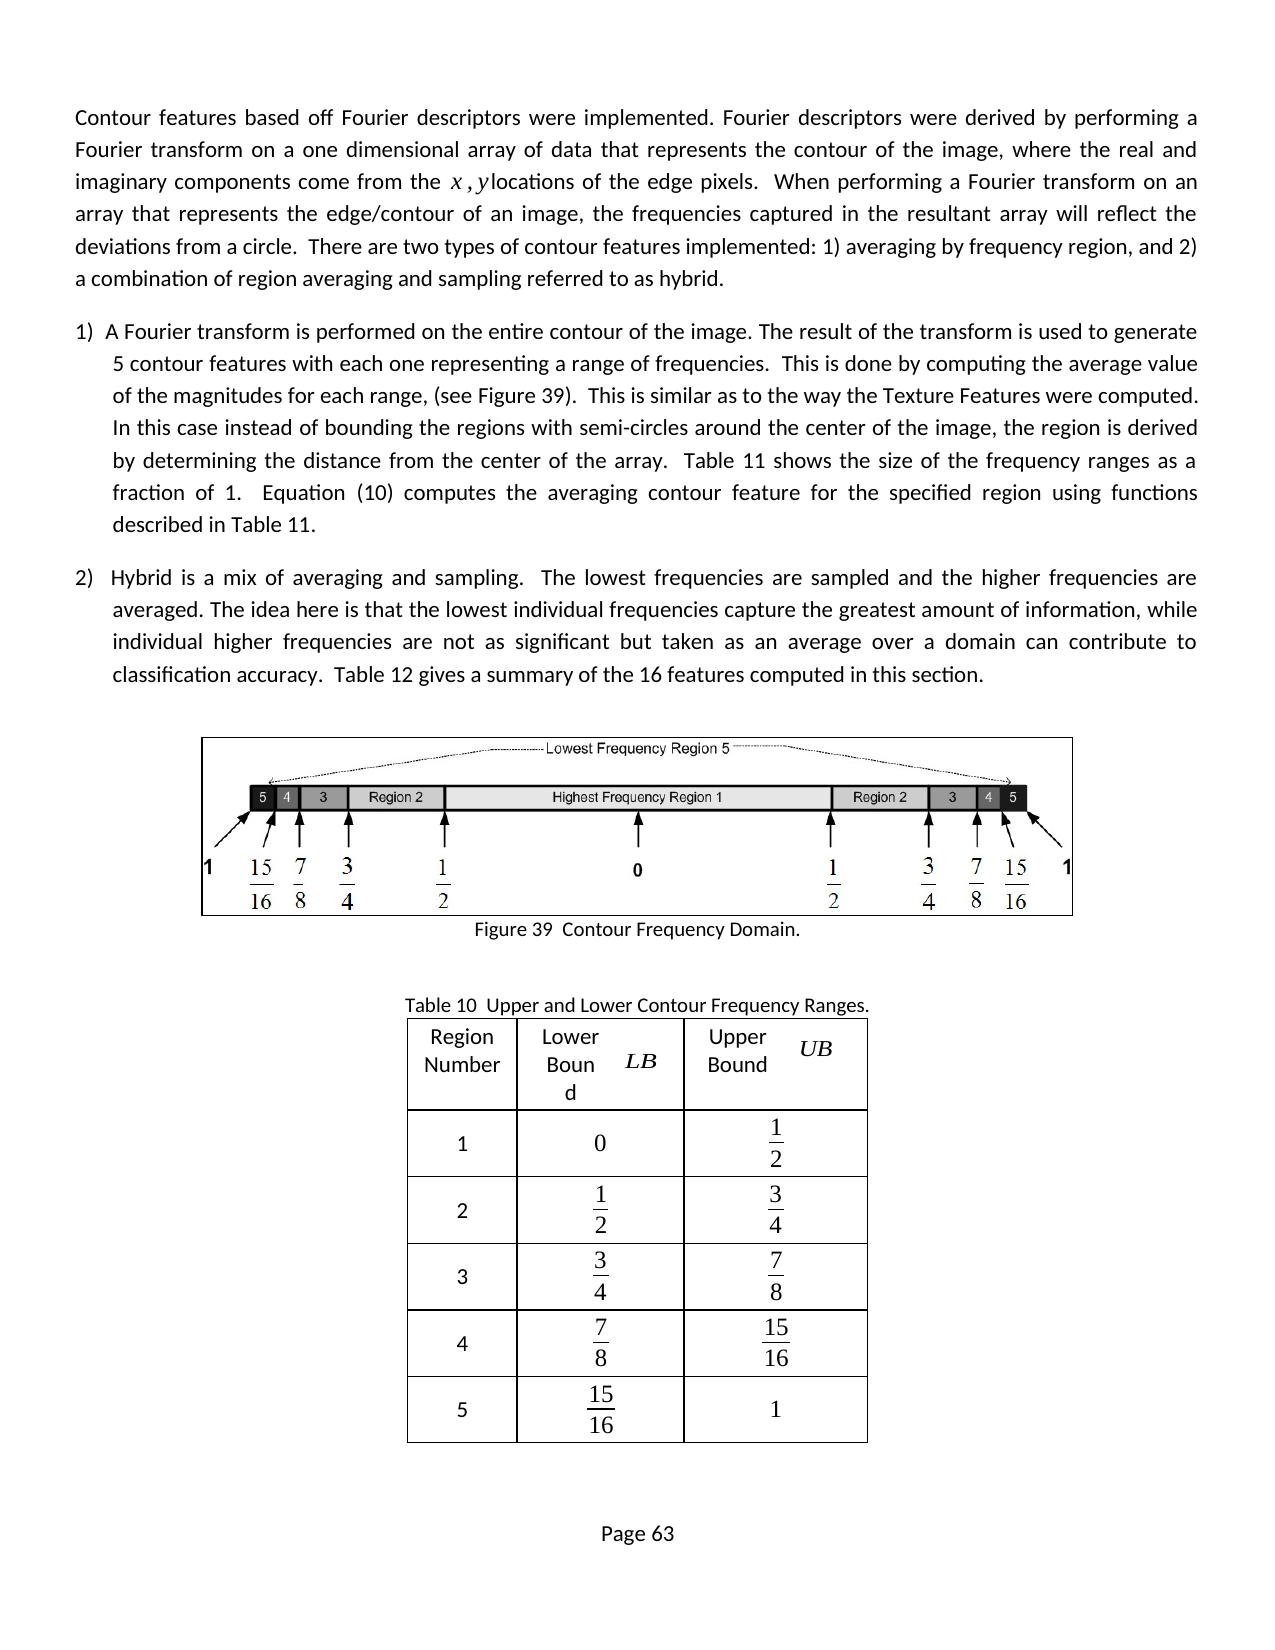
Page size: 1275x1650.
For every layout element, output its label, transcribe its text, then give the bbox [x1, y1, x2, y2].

text Contour features based off Fourier descriptors were implemented. Fourier descriptors were derived by performing a Fourier transform on a one dimensional array of data that represents the contour of the image, where the real and imaginary components come from the locations of the edge pixels. When performing a Fourier transform on an array that represents the edge/contour of an image, the frequencies captured in the resultant array will reflect the deviations from a circle. There are two types of contour features implemented: 1) averaging by frequency region, and 2) a combination of region averaging and sampling referred to as hybrid. [75, 103, 1200, 292]
table_cell [518, 1244, 683, 1309]
picture [203, 738, 1072, 915]
table_cell [685, 1244, 867, 1309]
text 2) Hybrid is a mix of averaging and sampling. The lowest frequencies are sampled and the higher frequencies are averaged. The idea here is that the lowest individual frequencies capture the greatest amount of information, while individual higher frequencies are not as significant but taken as an average over a domain can contribute to classification accuracy. Table 12 gives a summary of the 16 features computed in this section. [75, 563, 1200, 688]
table_header Region Number [408, 1019, 516, 1109]
table_cell [685, 1377, 867, 1442]
table_cell [685, 1111, 867, 1176]
table_cell [518, 1111, 683, 1176]
table_cell 2 [408, 1177, 516, 1242]
table_header [685, 1019, 867, 1109]
table_cell [685, 1177, 867, 1242]
table_cell [518, 1177, 683, 1242]
table_cell [518, 1377, 683, 1442]
text Figure 39 Contour Frequency Domain. [75, 916, 1200, 942]
table_cell [685, 1311, 867, 1376]
table_header [518, 1019, 683, 1109]
table_cell 3 [408, 1244, 516, 1309]
text 1) A Fourier transform is performed on the entire contour of the image. The result of the transform is used to generate 5 contour features with each one representing a range of frequencies. This is done by computing the average value of the magnitudes for each range, (see Figure 39). This is similar as to the way the Texture Features were computed. In this case instead of bounding the regions with semi-circles around the center of the image, the region is derived by determining the distance from the center of the array. Table 11 shows the size of the frequency ranges as a fraction of 1. Equation (10) computes the averaging contour feature for the specified region using functions described in Table 11. [75, 317, 1200, 538]
table_cell [518, 1311, 683, 1376]
table_cell 4 [408, 1311, 516, 1376]
table_cell 1 [408, 1111, 516, 1176]
table_cell 5 [408, 1377, 516, 1442]
